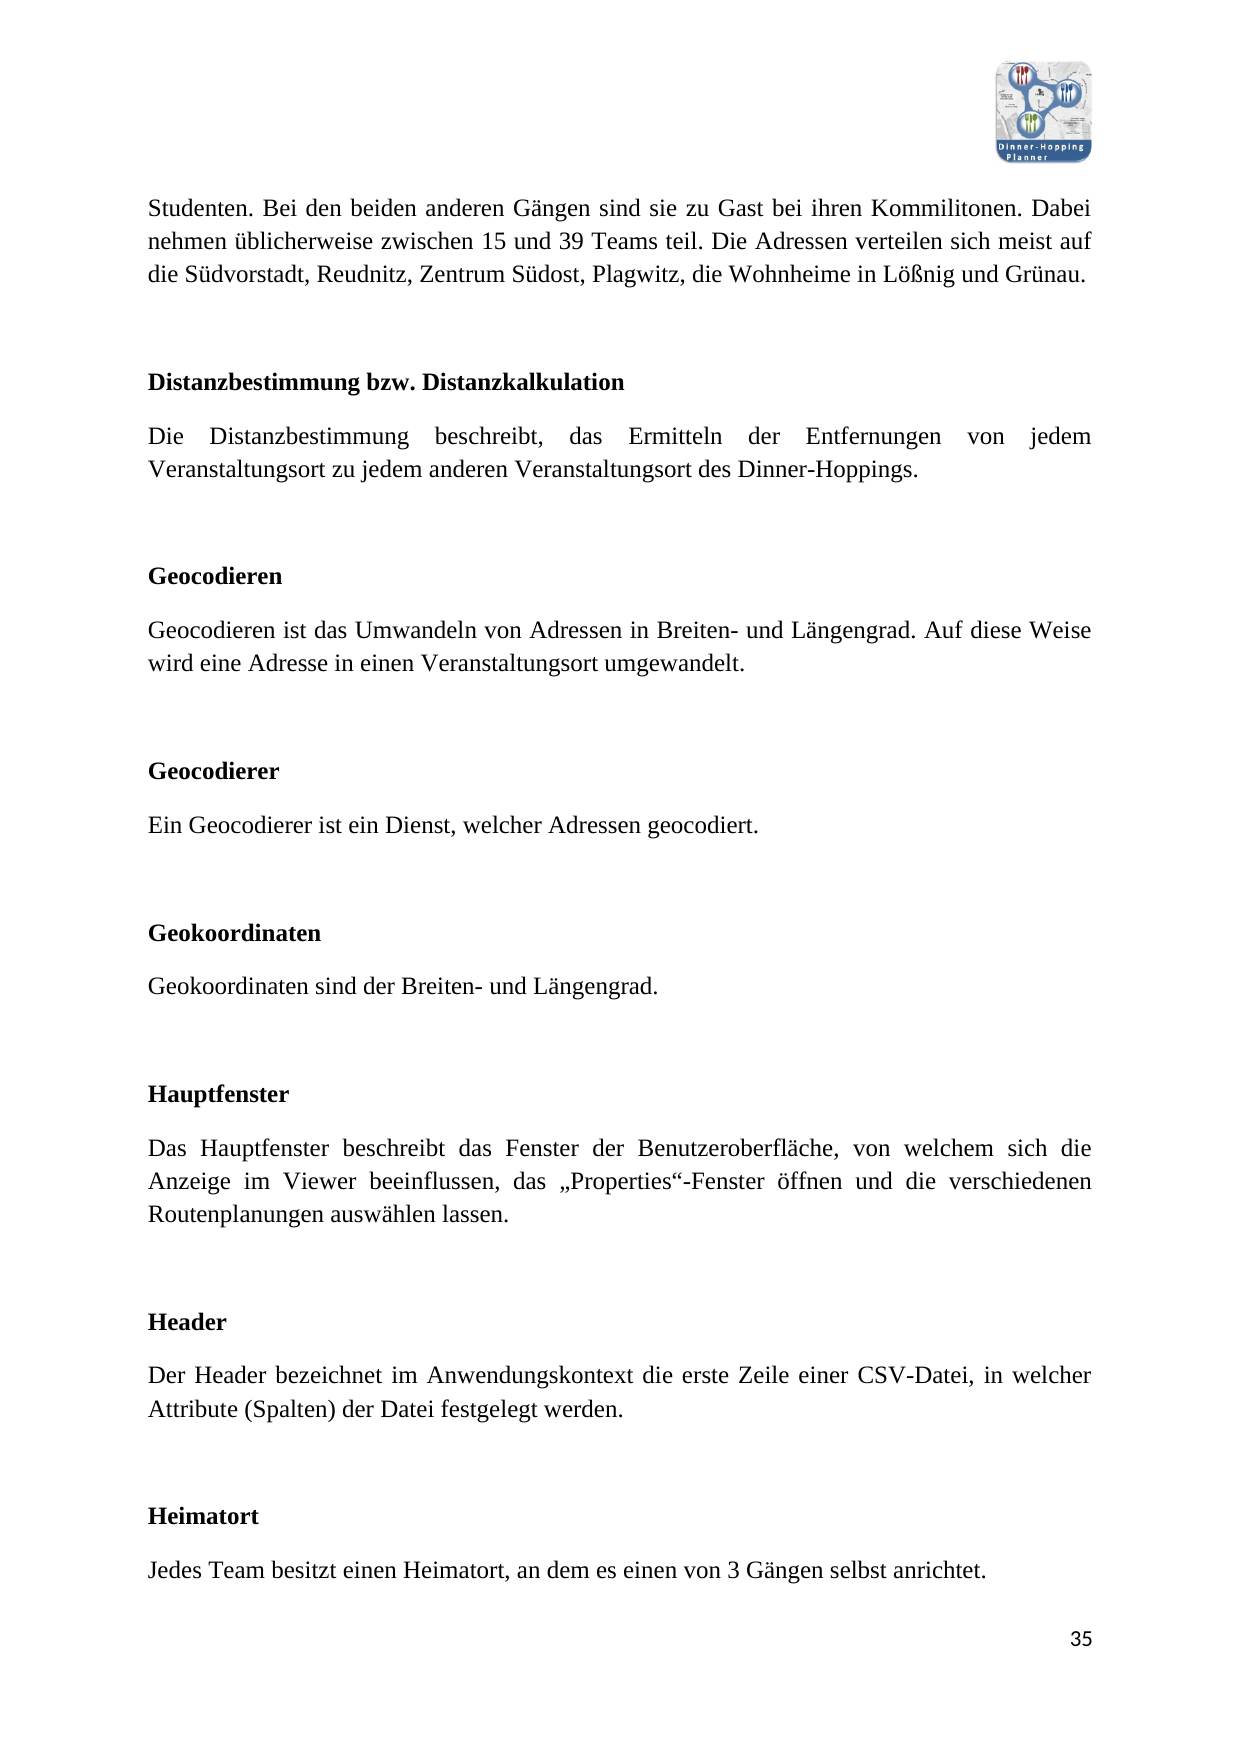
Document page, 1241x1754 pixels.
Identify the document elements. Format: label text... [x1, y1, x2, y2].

text Geocodierer [148, 756, 1093, 785]
picture [993, 59, 1093, 165]
text Heimatort [148, 1501, 1093, 1530]
text Geokoordinaten sind der Breiten- und Längengrad. [148, 971, 1093, 1000]
text Distanzbestimmung bzw. Distanzkalkulation [148, 367, 1093, 396]
text Jedes Team besitzt einen Heimatort, an dem es einen von 3 Gängen selbst anrichtet. [148, 1555, 1093, 1584]
text Hauptfenster [148, 1079, 1093, 1108]
text Geokoordinaten [148, 918, 1093, 946]
text Der Header bezeichnet im Anwendungskontext die erste Zeile einer CSV-Datei, in welcher Attribute (Spalten) der Datei festgelegt werden. [148, 1361, 1093, 1422]
text Das Hauptfenster beschreibt das Fenster der Benutzeroberfläche, von welchem sich die Anzeige im Viewer beeinflussen, das „Properties“-Fenster öffnen und die verschiedenen Routenplanungen auswählen lassen. [148, 1133, 1093, 1228]
text Geocodieren [148, 561, 1093, 590]
text Geocodieren ist das Umwandeln von Adressen in Breiten- und Längengrad. Auf diese Weise wird eine Adresse in einen Veranstaltungsort umgewandelt. [148, 615, 1093, 677]
text Header [148, 1307, 1093, 1336]
text Die Distanzbestimmung beschreibt, das Ermitteln der Entfernungen von jedem Veranstaltungsort zu jedem anderen Veranstaltungsort des Dinner-Hoppings. [148, 421, 1093, 482]
text Ein Geocodierer ist ein Dienst, welcher Adressen geocodiert. [148, 810, 1093, 839]
